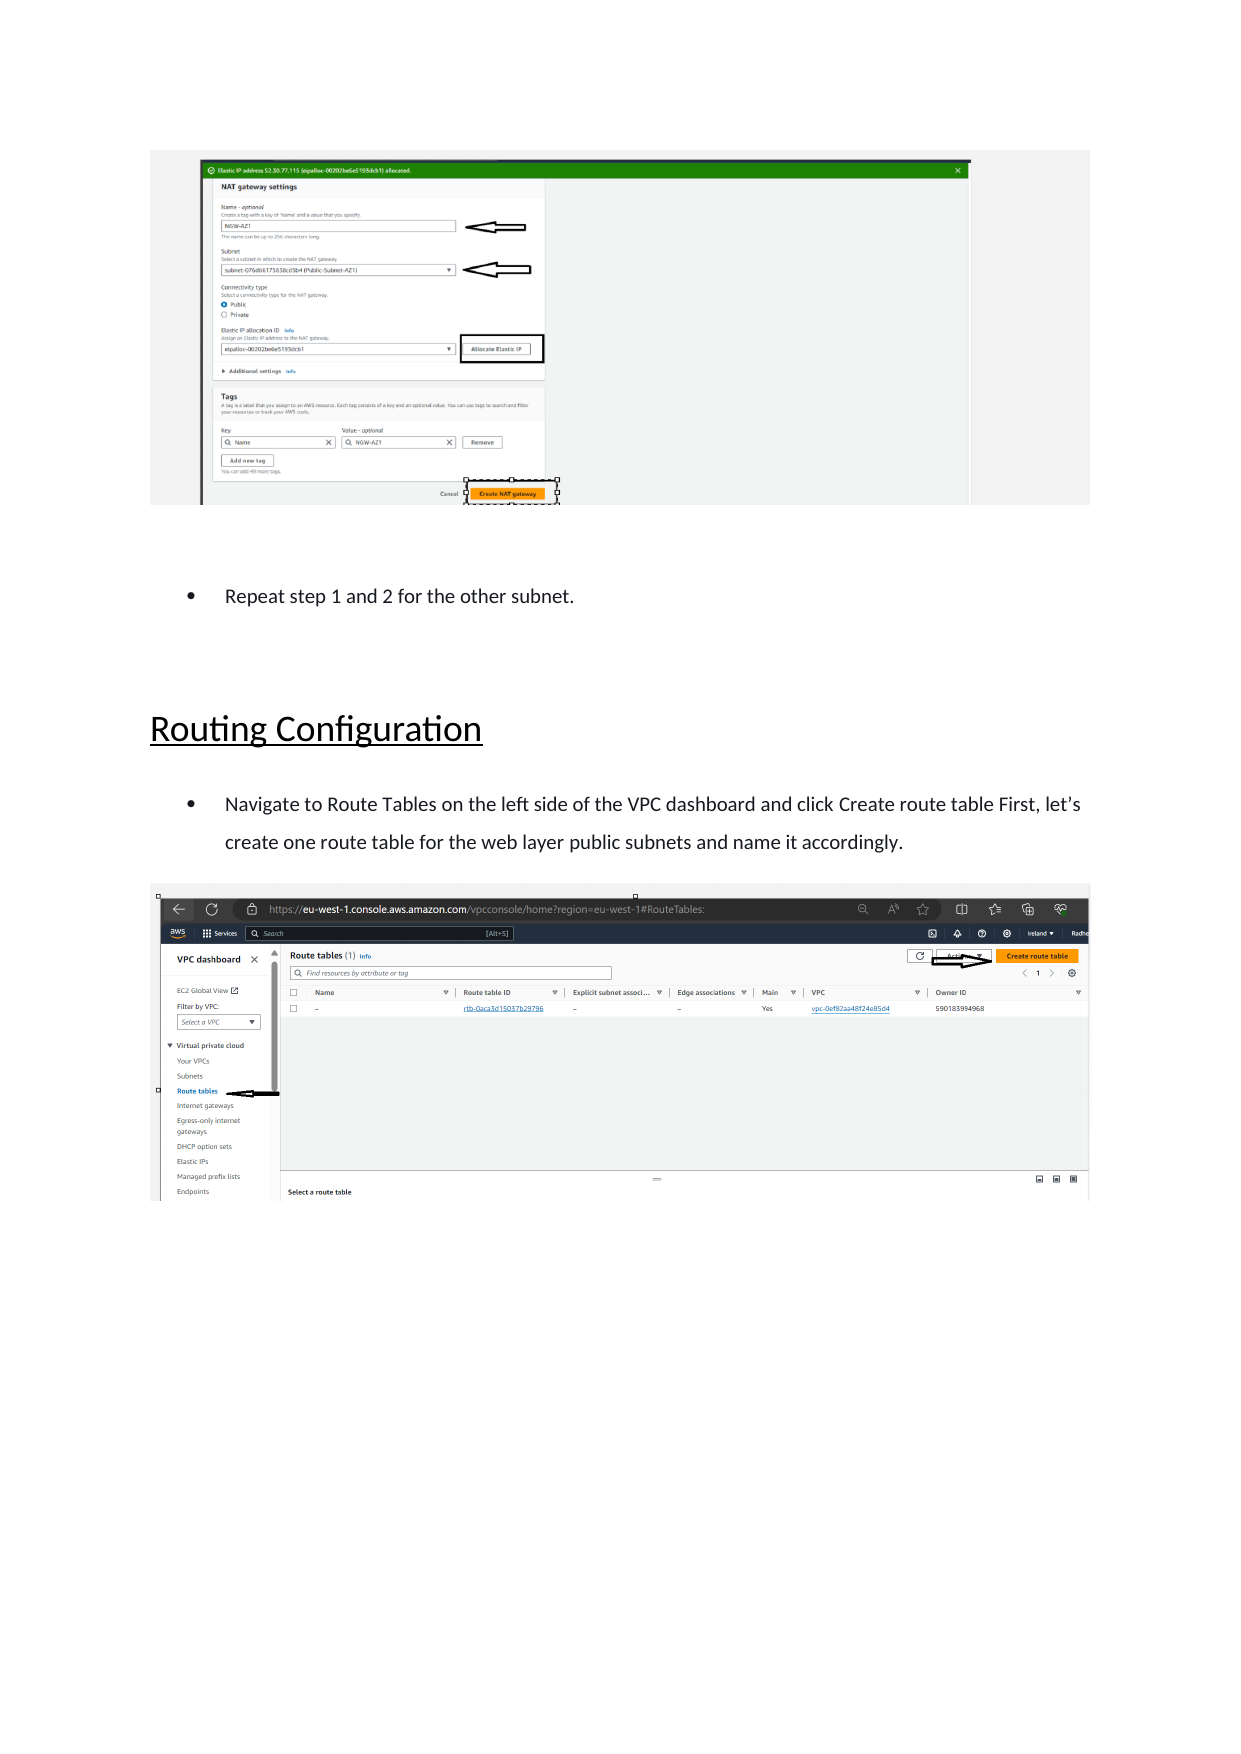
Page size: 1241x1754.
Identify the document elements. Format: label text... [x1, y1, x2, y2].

text Routing Configuration [150, 704, 1090, 750]
list Navigate to Route Tables on the left side of the VPC dashboard and click Create route table First, let’s create one route table for the web layer public subnets and name it accordingly. [187, 779, 1090, 854]
picture [150, 150, 1091, 505]
list Repeat step 1 and 2 for the other subnet. [187, 571, 1090, 609]
picture [150, 883, 1091, 1201]
